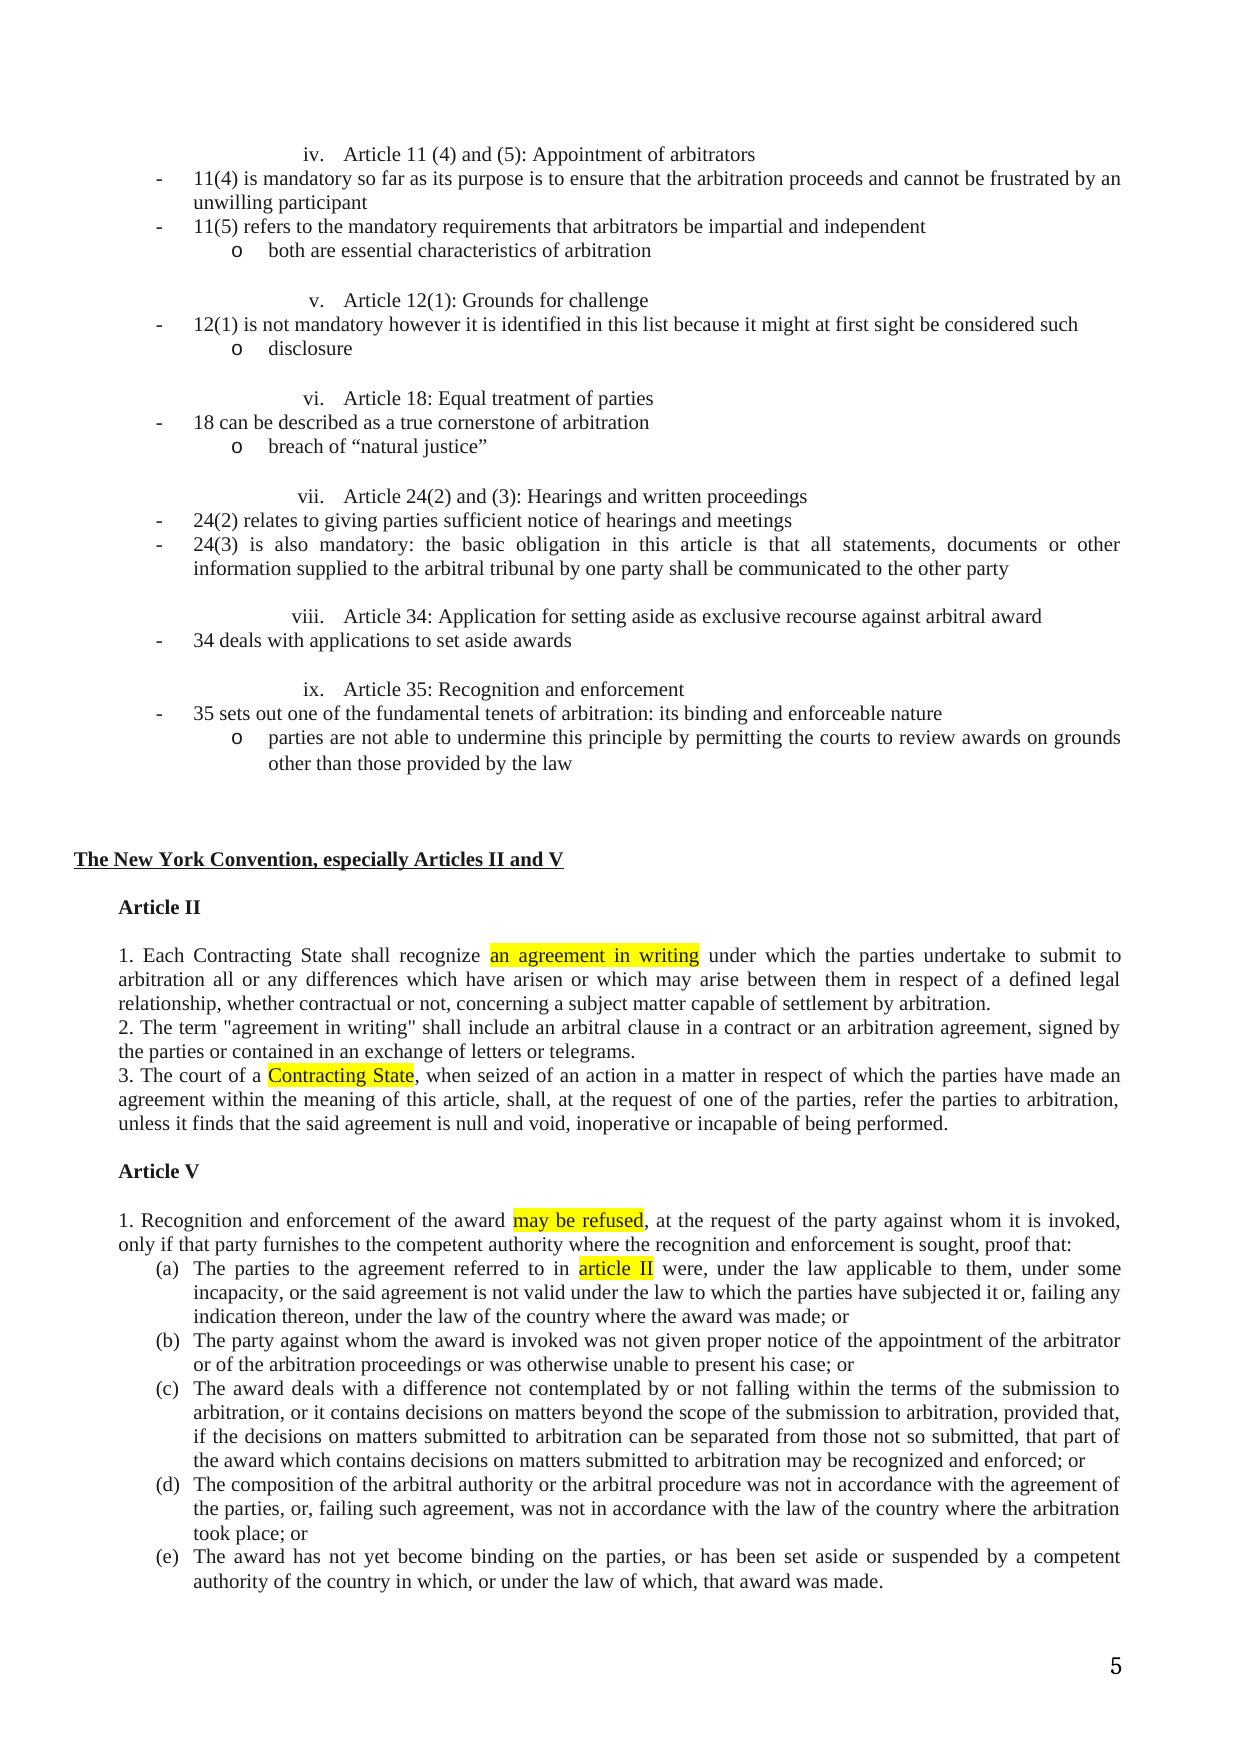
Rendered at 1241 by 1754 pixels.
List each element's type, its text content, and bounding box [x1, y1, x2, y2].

list The parties to the agreement referred to in article II were, under the law applicable to them, under some incapacity, or the said agreement is not valid under the law to which the parties have subjected it or, failing any indication thereon, under the law of the country where the award was made; or [156, 1256, 1122, 1328]
list disclosure [231, 336, 1122, 362]
list breach of “natural justice” [231, 434, 1122, 460]
list 34 deals with applications to set aside awards [156, 628, 1122, 652]
list 24(2) relates to giving parties sufficient notice of hearings and meetings [156, 508, 1122, 532]
list 18 can be described as a true cornerstone of arbitration [156, 410, 1122, 434]
list 12(1) is not mandatory however it is identified in this list because it might at first sight be considered such [156, 312, 1122, 336]
text 2. The term "agreement in writing" shall include an arbitral clause in a contract or an arbitration agreement, signed by the parties or contained in an exchange of letters or telegrams. [118, 1015, 1122, 1063]
text 1. Recognition and enforcement of the award may be refused, at the request of the party against whom it is invoked, only if that party furnishes to the competent authority where the recognition and enforcement is sought, proof that: [118, 1208, 1122, 1256]
text 1. Each Contracting State shall recognize an agreement in writing under which the parties undertake to submit to arbitration all or any differences which have arisen or which may arise between them in respect of a defined legal relationship, whether contractual or not, concerning a subject matter capable of settlement by arbitration. [118, 943, 1122, 1015]
list Article 34: Application for setting aside as exclusive recourse against arbitral award [324, 604, 1122, 628]
list The party against whom the award is invoked was not given proper notice of the appointment of the arbitrator or of the arbitration proceedings or was otherwise unable to present his case; or [156, 1328, 1122, 1376]
list parties are not able to undermine this principle by permitting the courts to review awards on grounds other than those provided by the law [231, 725, 1122, 774]
text The New York Convention, especially Articles II and V [74, 847, 1122, 871]
list Article 35: Recognition and enforcement [324, 677, 1122, 701]
list 11(4) is mandatory so far as its purpose is to ensure that the arbitration proceeds and cannot be frustrated by an unwilling participant [156, 166, 1122, 214]
list Article 12(1): Grounds for challenge [324, 288, 1122, 312]
list The award has not yet become binding on the parties, or has been set aside or suspended by a competent authority of the country in which, or under the law of which, that award was made. [156, 1544, 1122, 1593]
text 3. The court of a Contracting State, when seized of an action in a matter in respect of which the parties have made an agreement within the meaning of this article, shall, at the request of one of the parties, refer the parties to arbitration, unless it finds that the said agreement is null and void, inoperative or incapable of being performed. [118, 1063, 1122, 1135]
text Article V [118, 1159, 1122, 1183]
list 24(3) is also mandatory: the basic obligation in this article is that all statements, documents or other information supplied to the arbitral tribunal by one party shall be communicated to the other party [156, 532, 1122, 580]
list The award deals with a difference not contemplated by or not falling within the terms of the submission to arbitration, or it contains decisions on matters beyond the scope of the submission to arbitration, provided that, if the decisions on matters submitted to arbitration can be separated from those not so submitted, that part of the award which contains decisions on matters submitted to arbitration may be recognized and enforced; or [156, 1376, 1122, 1472]
list Article 18: Equal treatment of parties [324, 386, 1122, 410]
list 11(5) refers to the mandatory requirements that arbitrators be impartial and independent [156, 214, 1122, 238]
list both are essential characteristics of arbitration [231, 238, 1122, 264]
list 35 sets out one of the fundamental tenets of arbitration: its binding and enforceable nature [156, 701, 1122, 725]
list Article 11 (4) and (5): Appointment of arbitrators [324, 142, 1122, 166]
list Article 24(2) and (3): Hearings and written proceedings [324, 484, 1122, 508]
text Article II [118, 895, 1122, 919]
list The composition of the arbitral authority or the arbitral procedure was not in accordance with the agreement of the parties, or, failing such agreement, was not in accordance with the law of the country where the arbitration took place; or [156, 1472, 1122, 1544]
